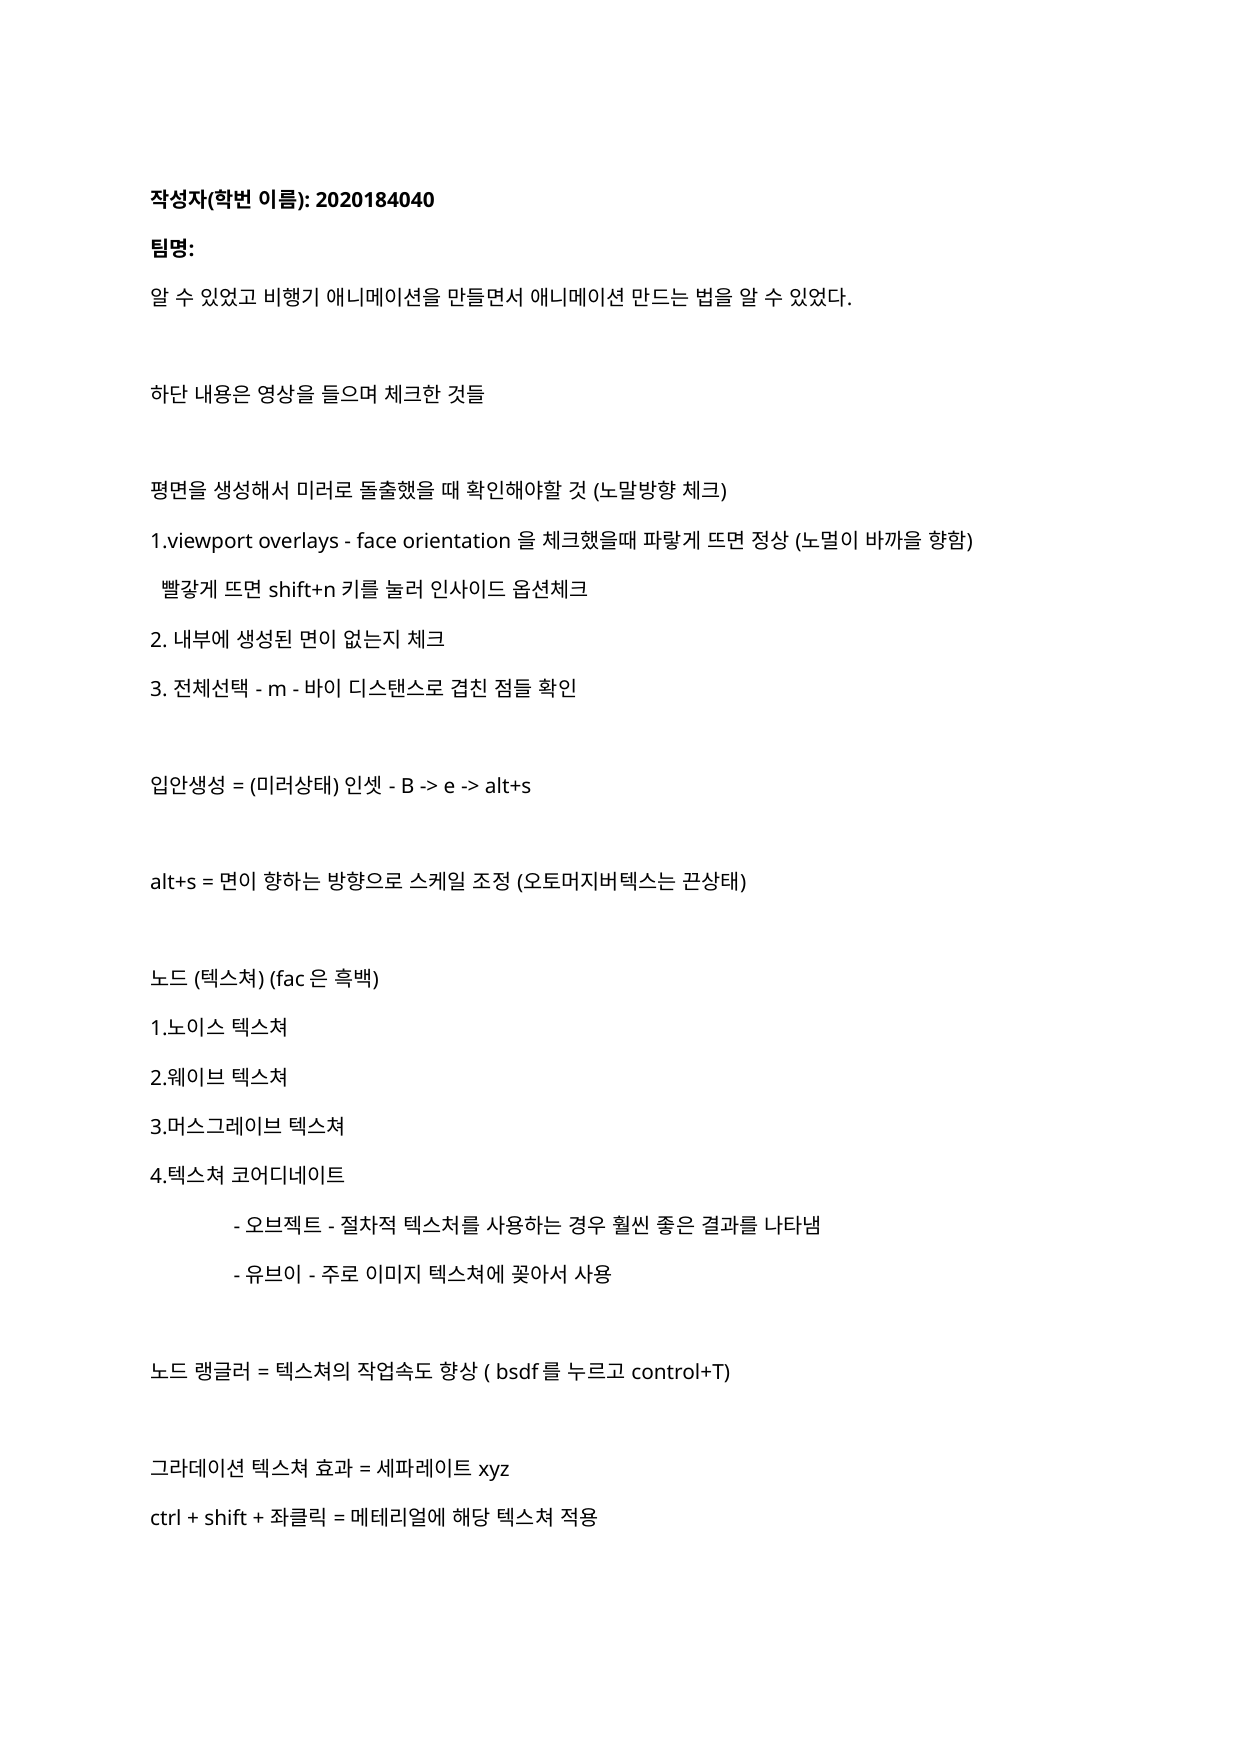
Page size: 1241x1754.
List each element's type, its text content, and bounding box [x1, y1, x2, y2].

text ctrl + shift + 좌클릭 = 메테리얼에 해당 텍스쳐 적용 [150, 1501, 1090, 1531]
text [150, 281, 1090, 312]
text 평면을 생성해서 미러로 돌출했을 때 확인해야할 것 (노말방향 체크) [150, 475, 1090, 505]
text 그라데이션 텍스쳐 효과 = 세파레이트 xyz [150, 1452, 1090, 1482]
text 2. 내부에 생성된 면이 없는지 체크 [150, 623, 1090, 653]
text 빨갛게 뜨면 shift+n 키를 눌러 인사이드 옵션체크 [150, 573, 1090, 604]
text 1.viewport overlays - face orientation 을 체크했을때 파랗게 뜨면 정상 (노멀이 바까을 향함) [150, 524, 1090, 554]
text 3. 전체선택 - m - 바이 디스탠스로 겹친 점들 확인 [150, 672, 1090, 702]
text 4.텍스쳐 코어디네이트 [150, 1160, 1090, 1190]
text 하단 내용은 영상을 들으며 체크한 것들 [150, 378, 1090, 408]
text - 유브이 - 주로 이미지 텍스쳐에 꽂아서 사용 [150, 1258, 1090, 1289]
text 입안생성 = (미러상태) 인셋 - B -> e -> alt+s [150, 769, 1090, 799]
text - 오브젝트 - 절차적 텍스처를 사용하는 경우 훨씬 좋은 결과를 나타냄 [150, 1209, 1090, 1239]
text alt+s = 면이 향하는 방향으로 스케일 조정 (오토머지버텍스는 끈상태) [150, 866, 1090, 896]
text 노드 랭글러 = 텍스쳐의 작업속도 향상 ( bsdf를 누르고 control+T) [150, 1355, 1090, 1385]
text 노드 (텍스쳐) (fac은 흑백) [150, 962, 1090, 992]
text 2.웨이브 텍스쳐 [150, 1061, 1090, 1091]
text 3.머스그레이브 텍스쳐 [150, 1110, 1090, 1141]
text 1.노이스 텍스쳐 [150, 1012, 1090, 1042]
